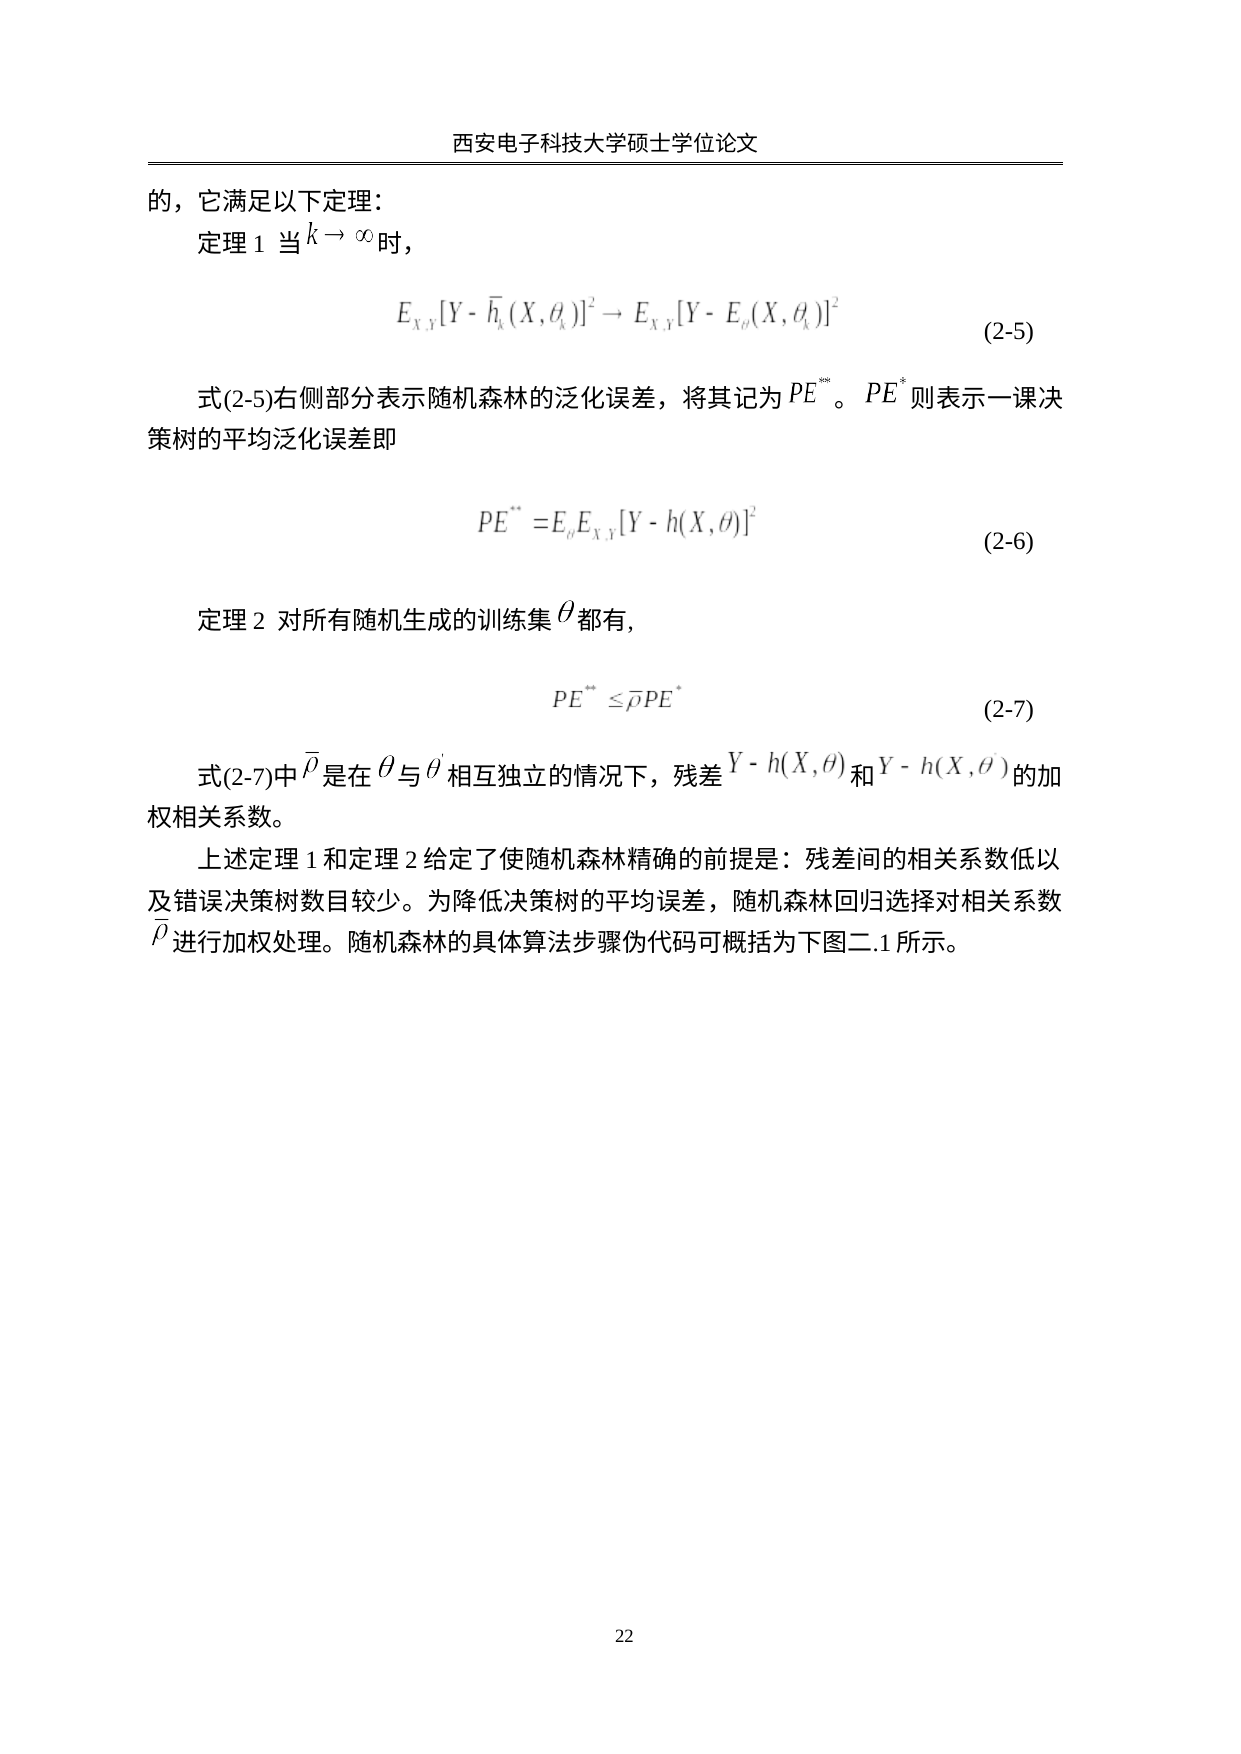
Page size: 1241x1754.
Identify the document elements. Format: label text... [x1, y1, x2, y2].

text 式(2-5)右侧部分表示随机森林的泛化误差，将其记为。则表示一课决策树的平均泛化误差即 [148, 374, 1063, 457]
text 随机森林的回归预测结果是棵决策树的预测结果进行求均而得到的，它满足以下定理： [148, 177, 1063, 219]
text 式(2-7)中是在与相互独立的情况下，残差和的加权相关系数。 [148, 752, 1063, 835]
text 上述定理1和定理2给定了使随机森林精确的前提是：残差间的相关系数低以及错误决策树数目较少。为降低决策树的平均误差，随机森林回归选择对相关系数进行加权处理。随机森林的具体算法步骤伪代码可概括为下图2.14所示。 [148, 835, 1063, 960]
text (2-7) [148, 679, 1063, 723]
text (2-6) [148, 499, 1063, 554]
text 定理1 当时， [148, 219, 1063, 261]
text (2-5) [148, 289, 1063, 345]
text 定理2 对所有随机生成的训练集都有, [148, 596, 1063, 638]
